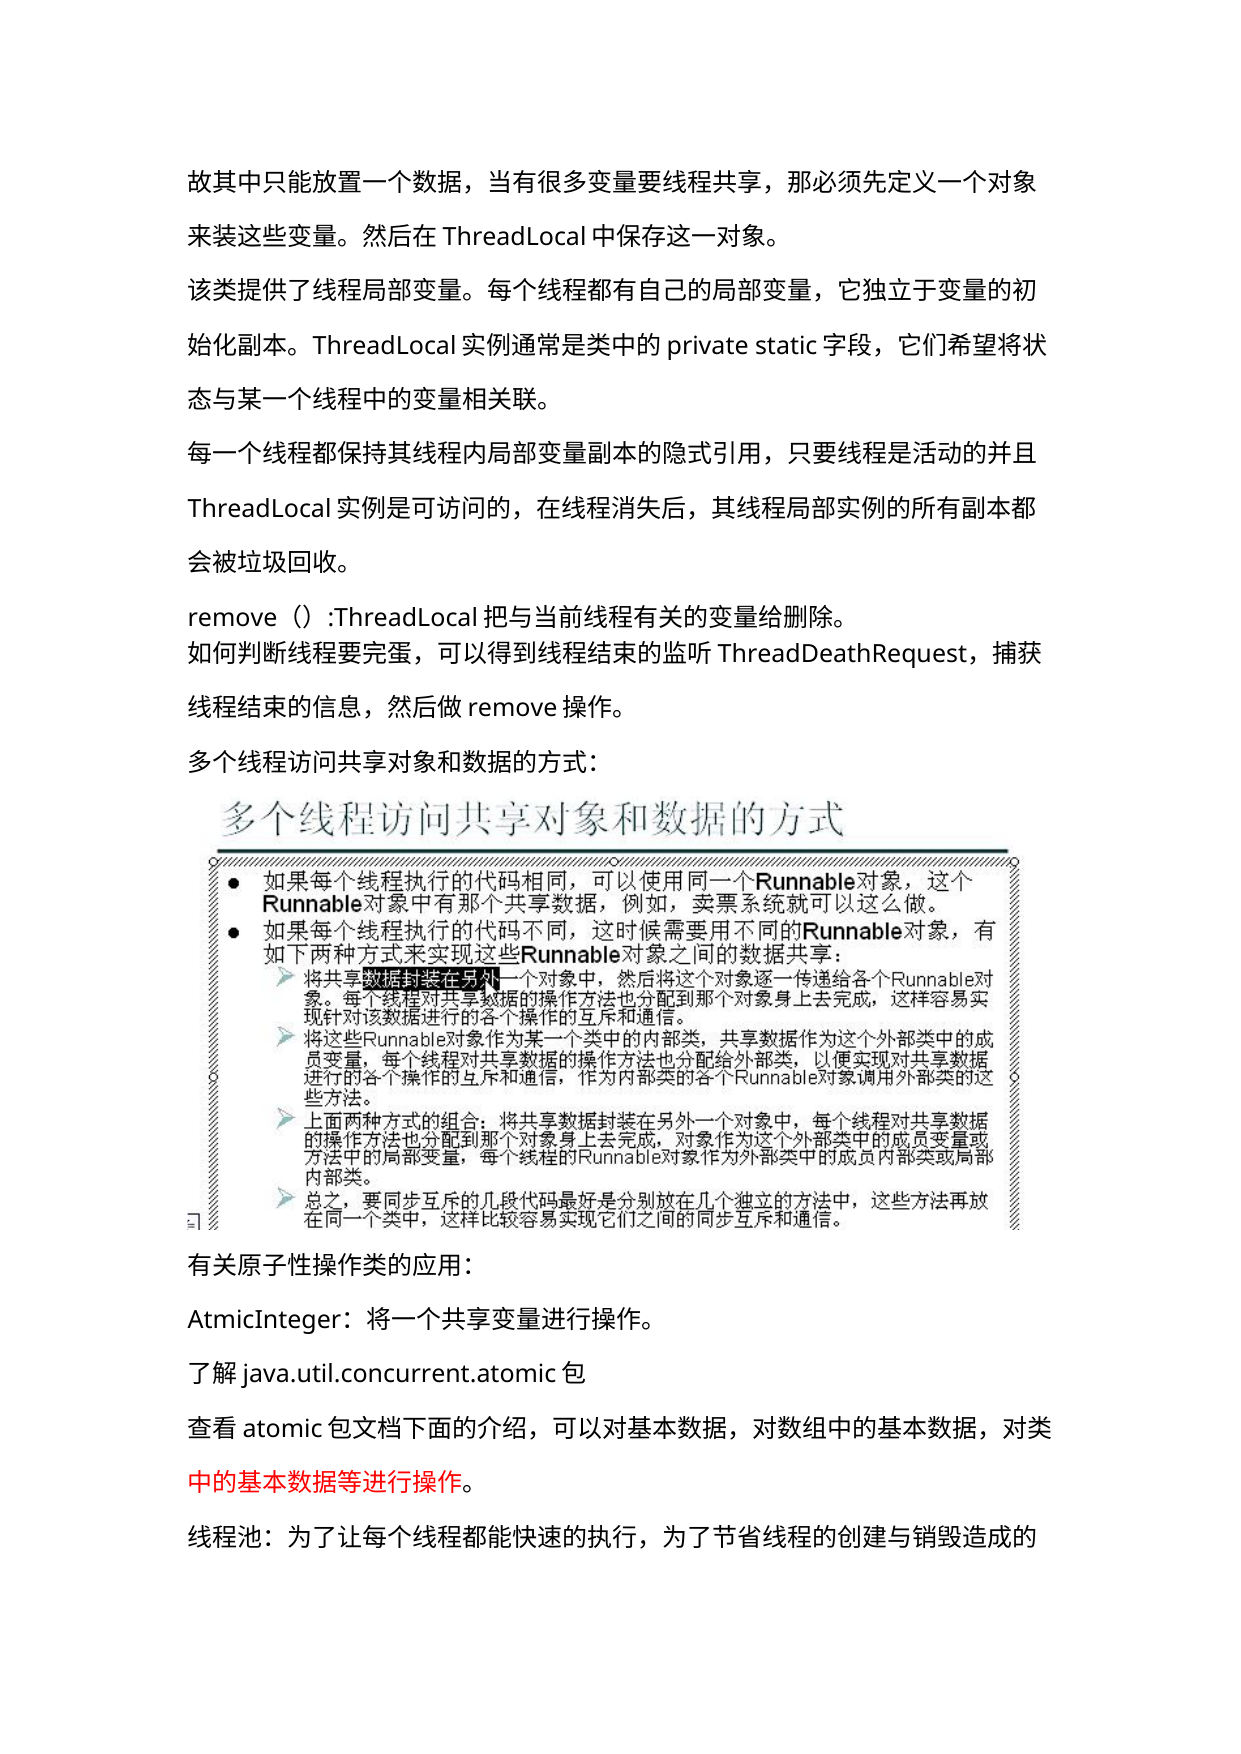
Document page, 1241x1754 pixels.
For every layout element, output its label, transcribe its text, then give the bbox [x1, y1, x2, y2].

text 查看atomic包文档下面的介绍，可以对基本数据，对数组中的基本数据，对类中的基本数据等进行操作。 [187, 1408, 1053, 1499]
picture [187, 796, 1051, 1230]
text 多个线程访问共享对象和数据的方式： [187, 742, 1053, 778]
text 有关原子性操作类的应用： [187, 1245, 1053, 1281]
text 如何判断线程要完蛋，可以得到线程结束的监听ThreadDeathRequest，捕获线程结束的信息，然后做remove操作。 [187, 633, 1053, 724]
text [187, 1517, 1053, 1553]
text 每一个线程都保持其线程内局部变量副本的隐式引用，只要线程是活动的并且ThreadLocal实例是可访问的，在线程消失后，其线程局部实例的所有副本都会被垃圾回收。 [187, 434, 1053, 579]
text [187, 162, 1053, 253]
text 了解java.util.concurrent.atomic包 [187, 1354, 1053, 1390]
text 该类提供了线程局部变量。每个线程都有自己的局部变量，它独立于变量的初始化副本。ThreadLocal实例通常是类中的private static字段，它们希望将状态与某一个线程中的变量相关联。 [187, 271, 1053, 416]
text remove（）:ThreadLocal把与当前线程有关的变量给删除。 [187, 597, 1053, 633]
text AtmicInteger：将一个共享变量进行操作。 [187, 1299, 1053, 1336]
